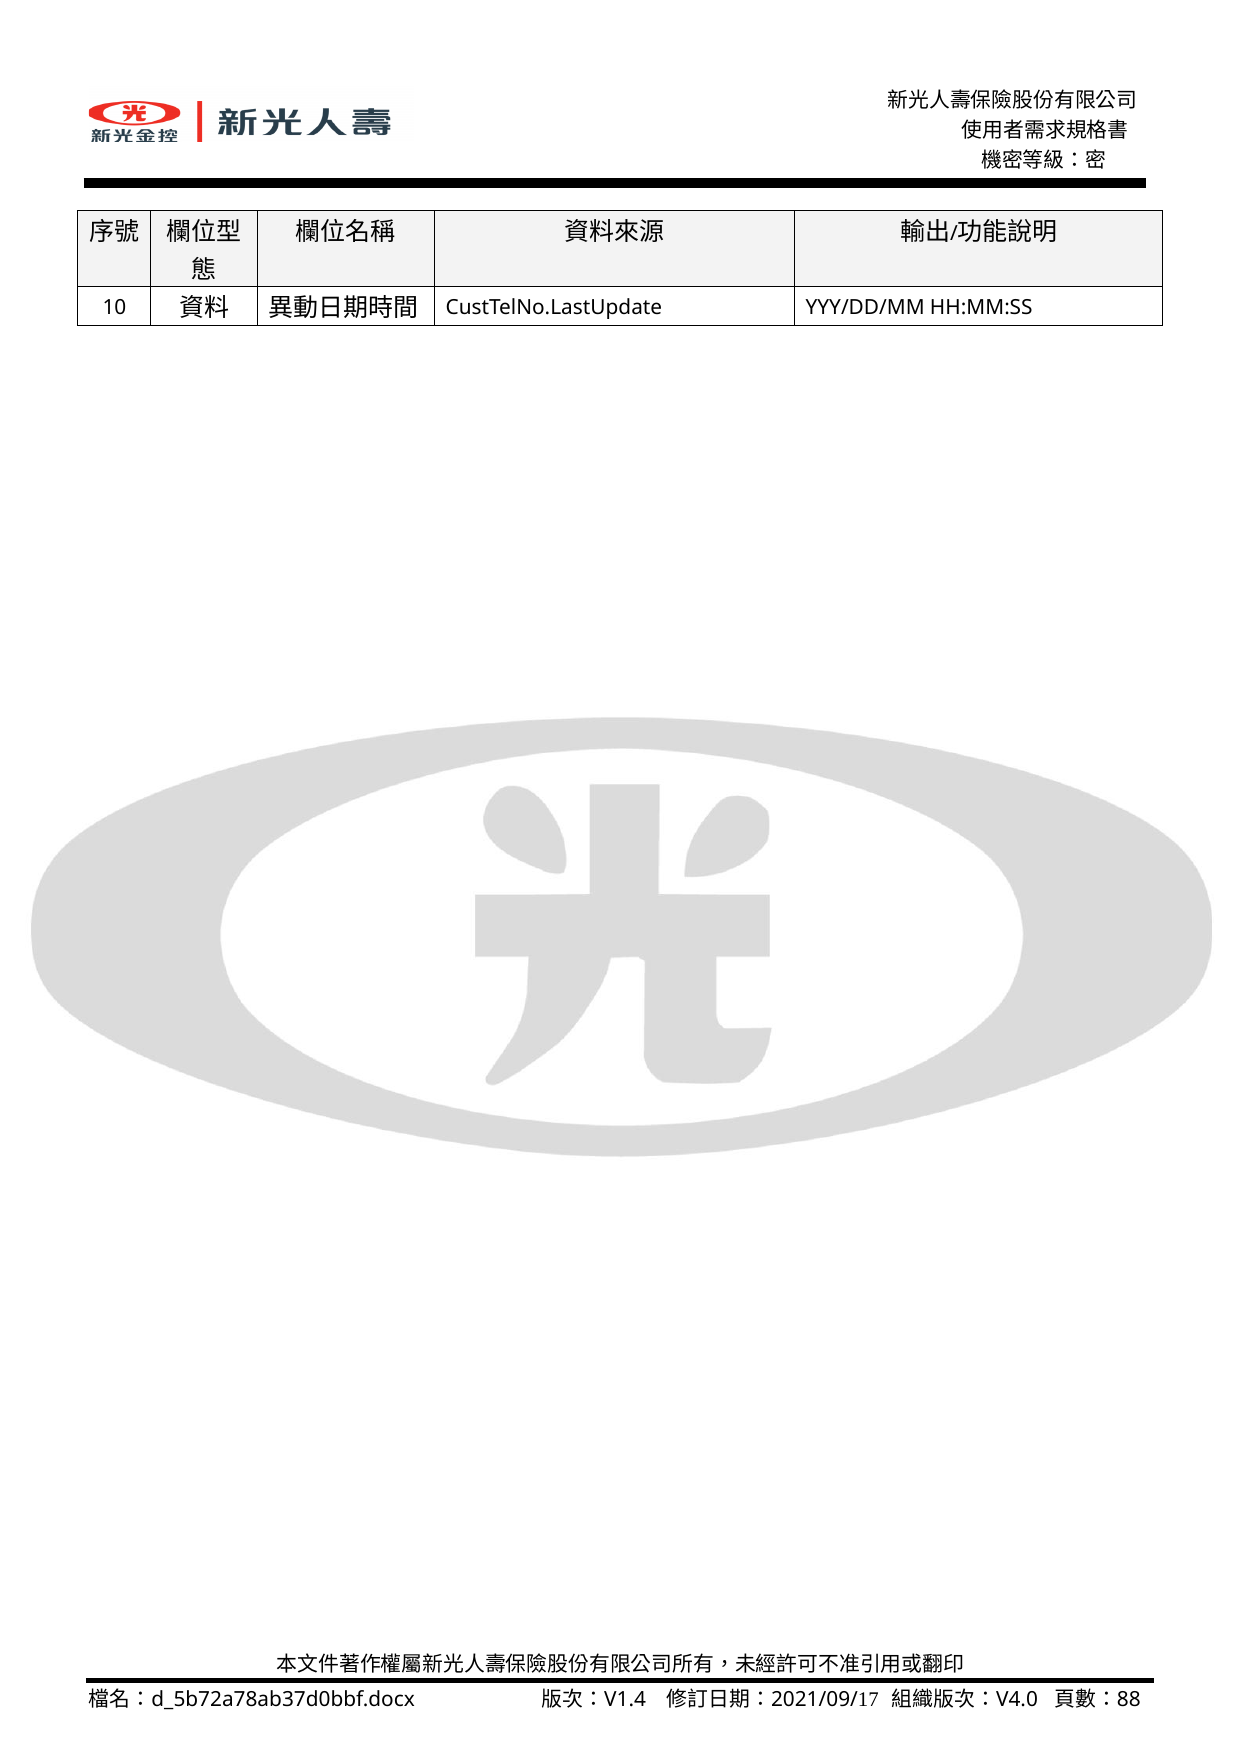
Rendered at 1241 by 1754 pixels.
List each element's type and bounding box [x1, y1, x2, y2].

picture [88, 86, 414, 142]
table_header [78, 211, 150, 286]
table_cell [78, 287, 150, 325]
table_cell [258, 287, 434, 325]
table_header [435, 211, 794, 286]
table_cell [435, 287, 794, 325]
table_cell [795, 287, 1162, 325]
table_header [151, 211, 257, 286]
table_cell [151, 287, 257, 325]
picture [25, 709, 1215, 1163]
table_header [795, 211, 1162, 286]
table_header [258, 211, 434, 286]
